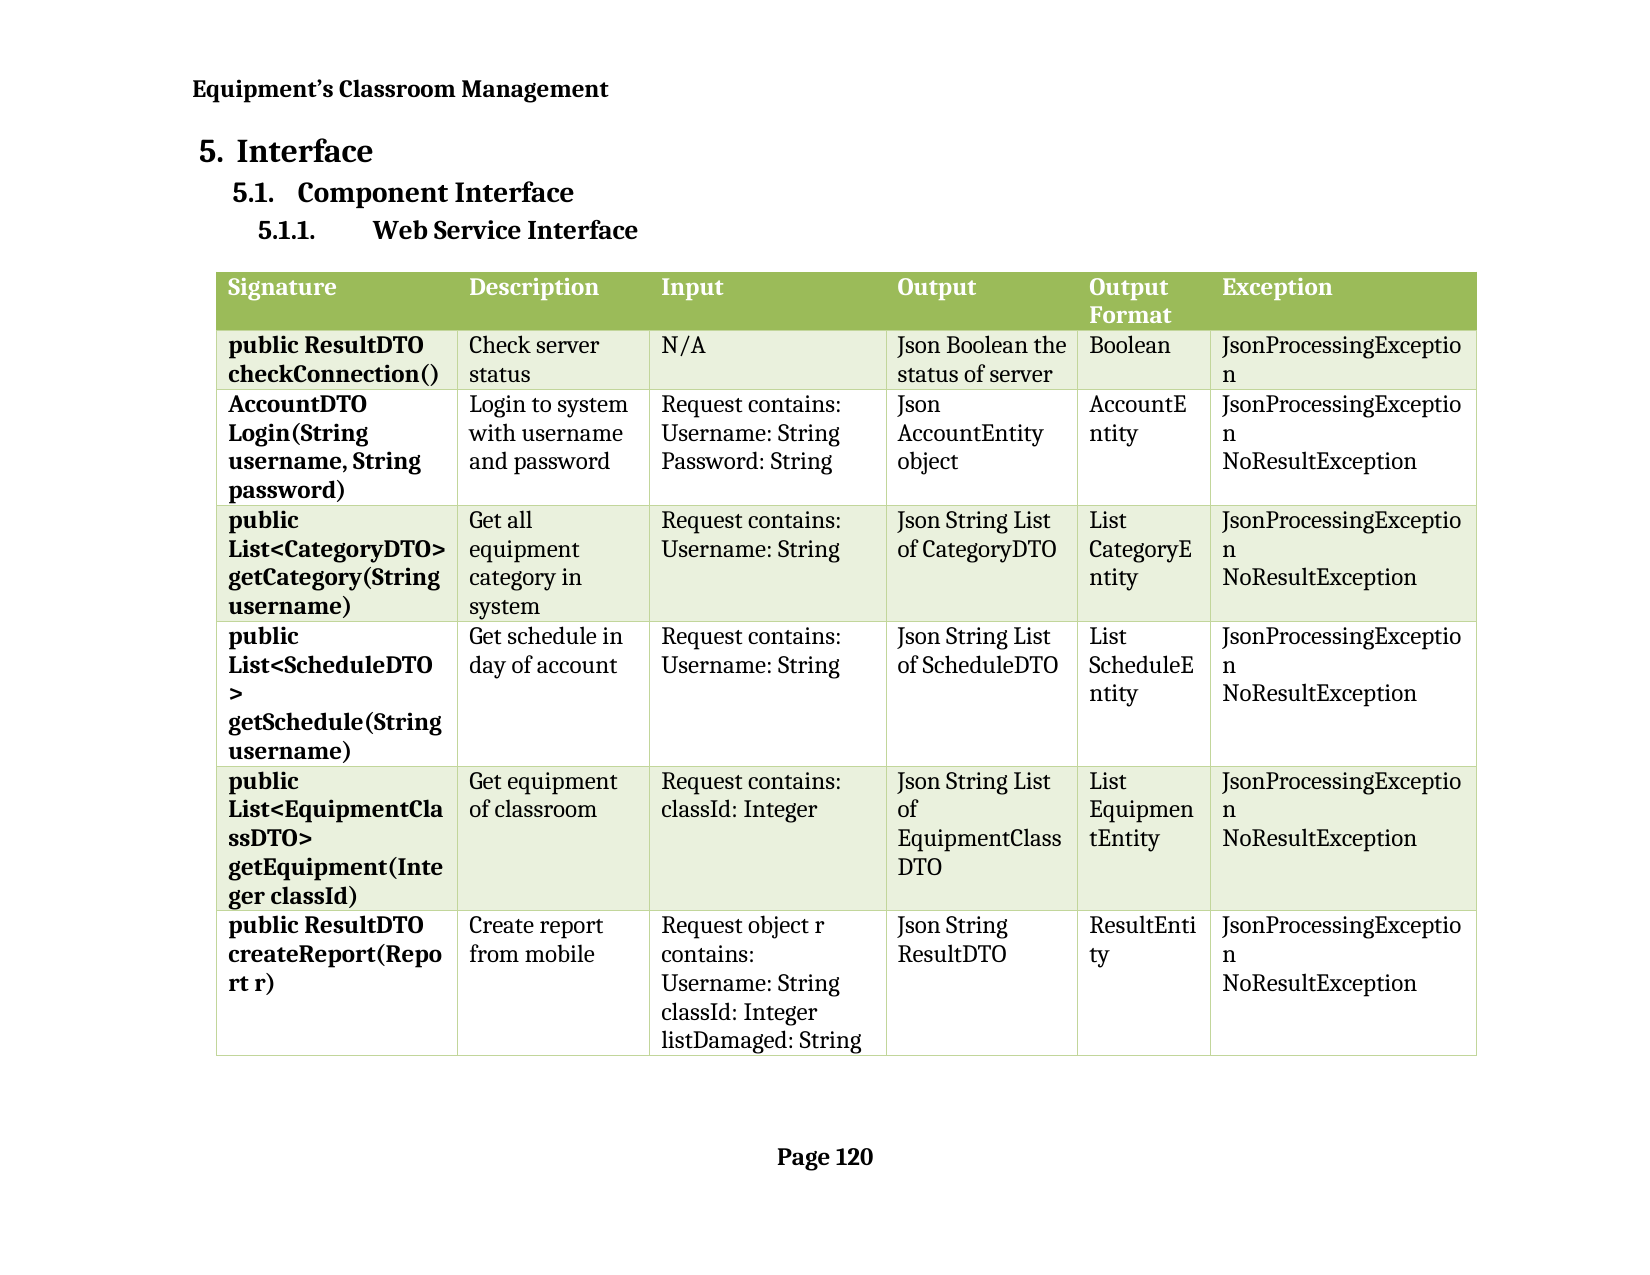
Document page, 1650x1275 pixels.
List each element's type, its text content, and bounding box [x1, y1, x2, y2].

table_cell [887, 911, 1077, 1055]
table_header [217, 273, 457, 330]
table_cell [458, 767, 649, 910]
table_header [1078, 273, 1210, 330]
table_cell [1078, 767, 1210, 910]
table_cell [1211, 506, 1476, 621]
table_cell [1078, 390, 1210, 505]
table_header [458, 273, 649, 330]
list Web Service Interface [258, 215, 1502, 246]
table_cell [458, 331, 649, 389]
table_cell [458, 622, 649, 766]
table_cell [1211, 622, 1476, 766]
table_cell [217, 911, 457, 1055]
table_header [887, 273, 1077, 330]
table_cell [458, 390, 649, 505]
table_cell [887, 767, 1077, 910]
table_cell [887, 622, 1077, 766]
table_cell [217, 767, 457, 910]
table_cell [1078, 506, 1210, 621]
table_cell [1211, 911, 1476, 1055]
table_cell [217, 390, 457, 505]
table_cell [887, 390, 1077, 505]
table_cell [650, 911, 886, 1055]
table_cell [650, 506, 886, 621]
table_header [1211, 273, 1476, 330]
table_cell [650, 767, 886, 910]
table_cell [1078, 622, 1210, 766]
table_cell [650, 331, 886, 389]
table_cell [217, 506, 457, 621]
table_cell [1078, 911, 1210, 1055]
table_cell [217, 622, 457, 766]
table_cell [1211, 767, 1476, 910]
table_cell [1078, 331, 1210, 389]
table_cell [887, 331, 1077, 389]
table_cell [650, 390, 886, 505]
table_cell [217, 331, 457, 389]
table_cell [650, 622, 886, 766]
list Component Interface [232, 177, 1502, 210]
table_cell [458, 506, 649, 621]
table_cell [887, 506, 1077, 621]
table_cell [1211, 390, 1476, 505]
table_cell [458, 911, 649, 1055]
list Interface [199, 132, 1502, 171]
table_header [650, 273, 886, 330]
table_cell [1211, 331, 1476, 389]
